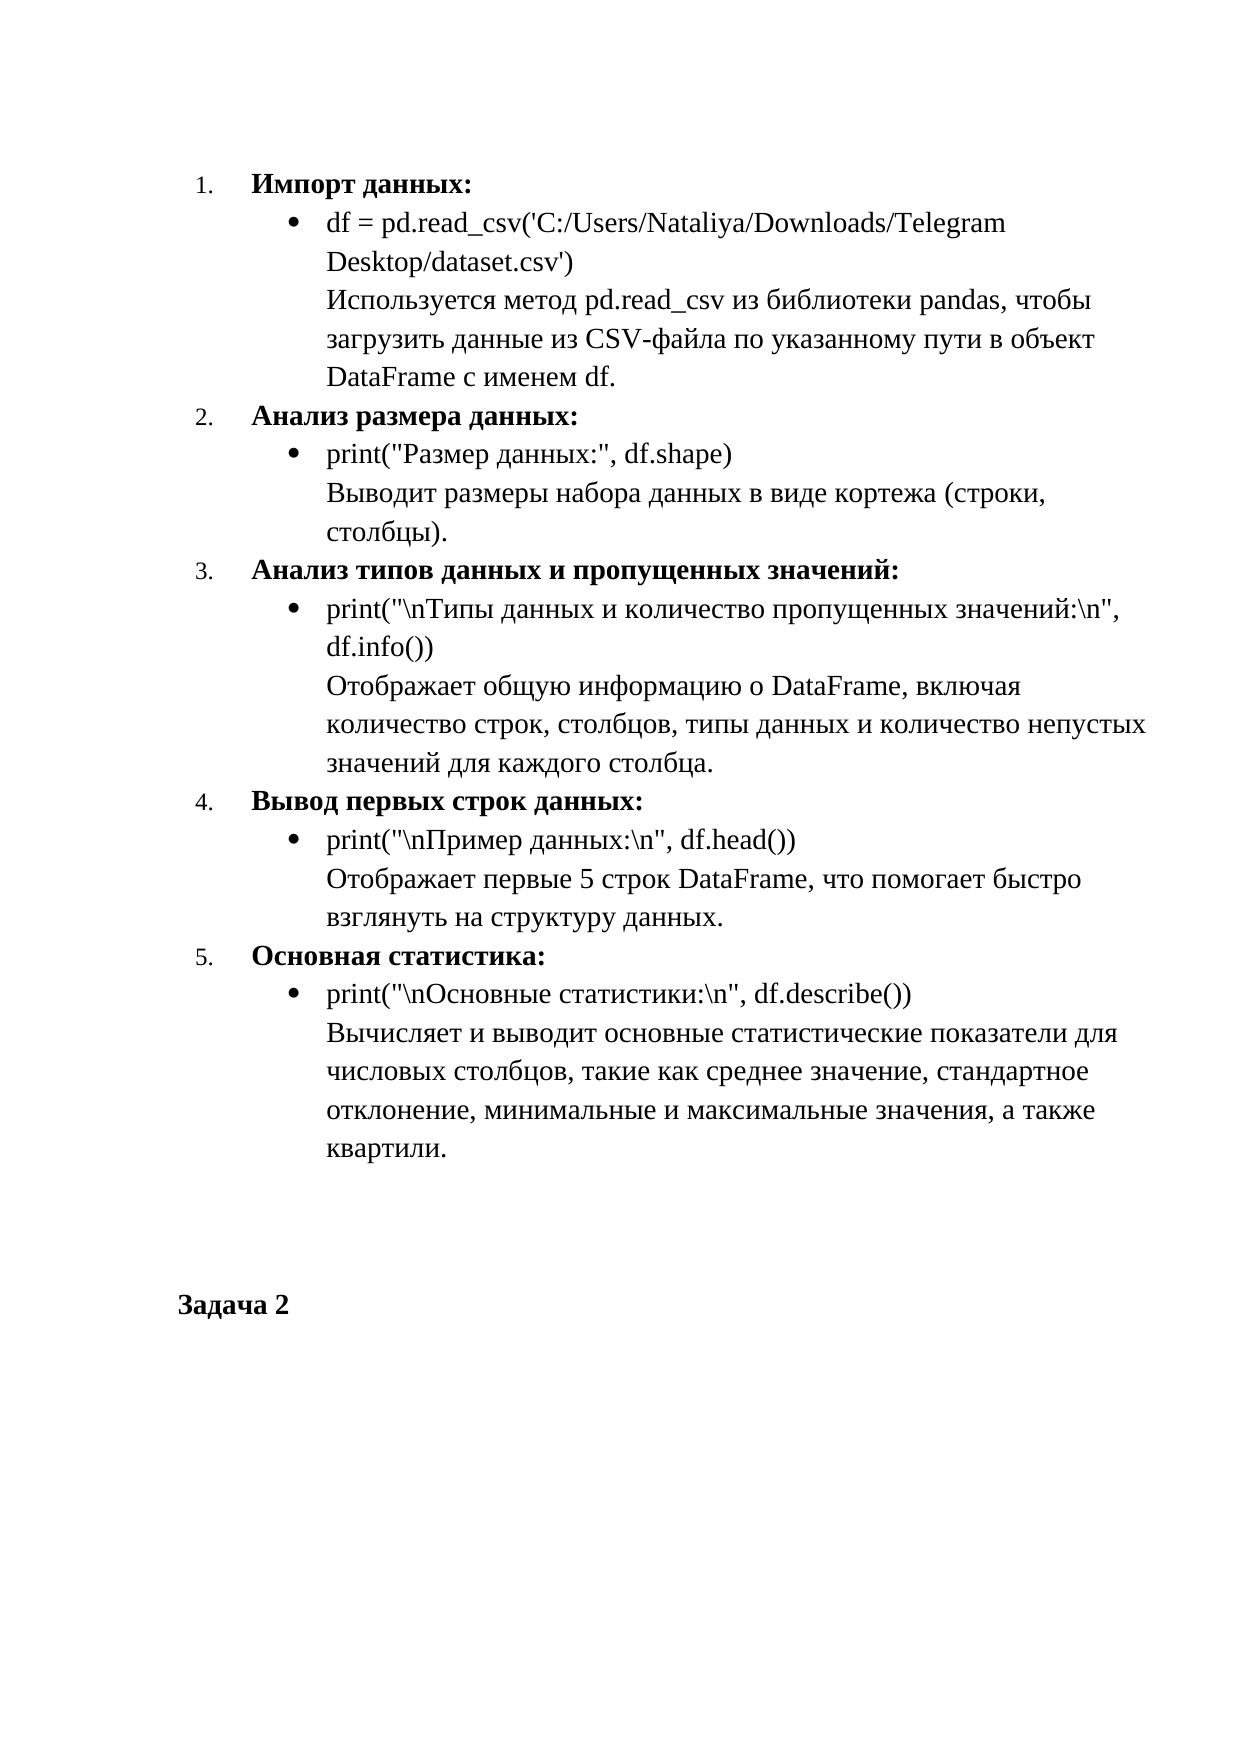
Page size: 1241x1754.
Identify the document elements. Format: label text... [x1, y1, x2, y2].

list Основная статистика: [213, 938, 1152, 971]
list print("\nПример данных:\n", df.head()) [288, 822, 1152, 856]
list Анализ типов данных и пропущенных значений: [213, 552, 1152, 586]
list print("\nОсновные статистики:\n", df.describe()) [288, 976, 1152, 1010]
list Анализ размера данных: [213, 398, 1152, 431]
list Используется метод pd.read_csv из библиотеки pandas, чтобы загрузить данные из CSV-файла по указанному пути в объект DataFrame с именем df. [326, 282, 1152, 393]
list print("\nТипы данных и количество пропущенных значений:\n", df.info()) [288, 591, 1152, 663]
list Вывод первых строк данных: [213, 783, 1152, 817]
list Отображает общую информацию о DataFrame, включая количество строк, столбцов, типы данных и количество непустых значений для каждого столбца. [326, 668, 1152, 778]
list Отображает первые 5 строк DataFrame, что помогает быстро взглянуть на структуру данных. [326, 861, 1152, 933]
list print("Размер данных:", df.shape) [288, 436, 1152, 470]
list Выводит размеры набора данных в виде кортежа (строки, столбцы). [326, 475, 1152, 547]
list Вычисляет и выводит основные статистические показатели для числовых столбцов, такие как среднее значение, стандартное отклонение, минимальные и максимальные значения, а также квартили. [326, 1015, 1152, 1164]
list Импорт данных: [213, 167, 1152, 200]
list df = pd.read_csv('C:/Users/Nataliya/Downloads/Telegram Desktop/dataset.csv') [288, 205, 1152, 277]
text Задача 2 [177, 1287, 1152, 1320]
